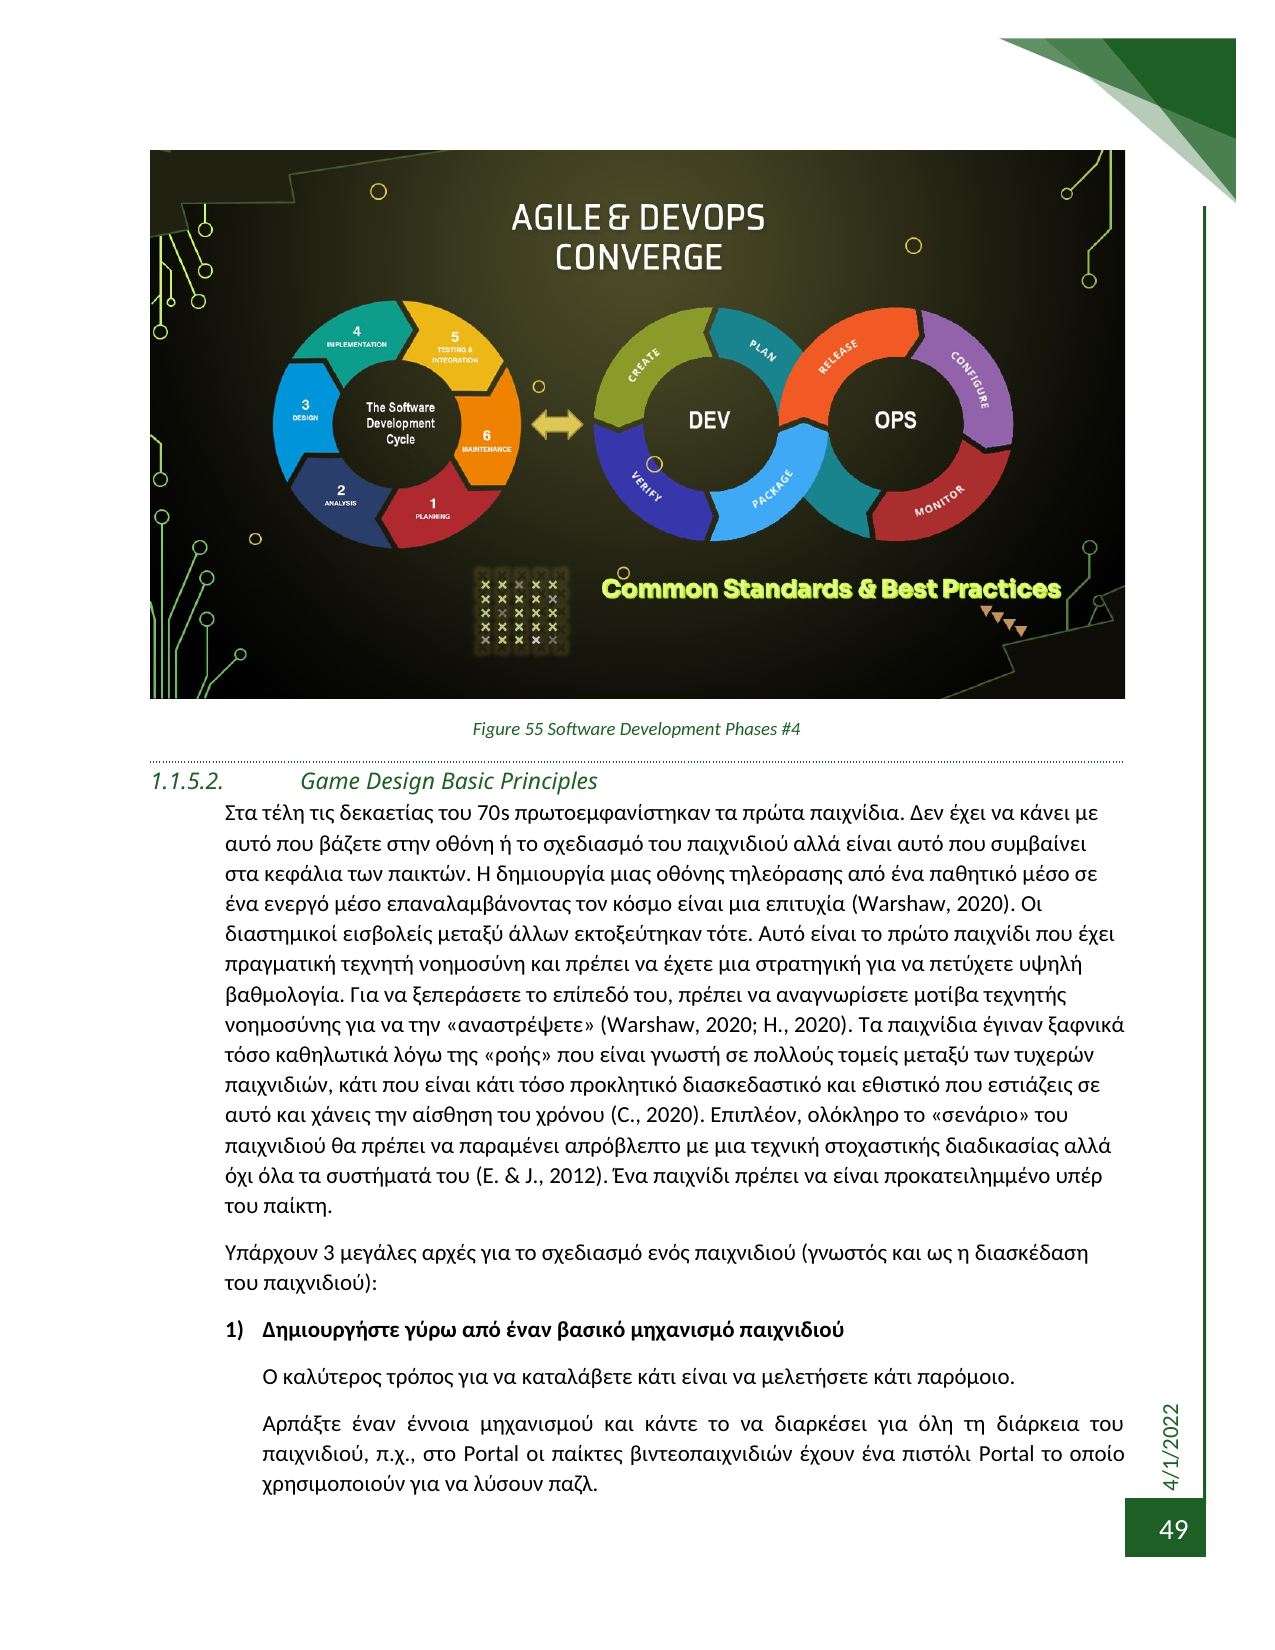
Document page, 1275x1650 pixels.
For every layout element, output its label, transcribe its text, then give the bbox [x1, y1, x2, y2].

text Αρπάξτε έναν έννοια μηχανισμού και κάντε το να διαρκέσει για όλη τη διάρκεια του παιχνιδιού, π.χ., στο Portal οι παίκτες βιντεοπαιχνιδιών έχουν ένα πιστόλι Portal το οποίο χρησιμοποιούν για να λύσουν παζλ. [262, 1409, 1125, 1497]
text Υπάρχουν 3 μεγάλες αρχές για το σχεδιασμό ενός παιχνιδιού (γνωστός και ως η διασκέδαση του παιχνιδιού): [225, 1238, 1125, 1296]
list Δημιουργήστε γύρω από έναν βασικό μηχανισμό παιχνιδιού [225, 1315, 1125, 1343]
subtitle Game Design Basic Principles [150, 761, 1125, 796]
text Ο καλύτερος τρόπος για να καταλάβετε κάτι είναι να μελετήσετε κάτι παρόμοιο. [262, 1362, 1125, 1390]
picture [150, 38, 1236, 699]
text Figure 56 Software Development Phases #4 [150, 717, 1125, 740]
text Στα τέλη τις δεκαετίας του 70s πρωτοεμφανίστηκαν τα πρώτα παιχνίδια. Δεν έχει να κάνει με αυτό που βάζετε στην οθόνη ή το σχεδιασμό του παιχνιδιού αλλά είναι αυτό που συμβαίνει στα κεφάλια των παικτών. Η δημιουργία μιας οθόνης τηλεόρασης από ένα παθητικό μέσο σε ένα ενεργό μέσο επαναλαμβάνοντας τον κόσμο είναι μια επιτυχία . Οι διαστημικοί εισβολείς μεταξύ άλλων εκτοξεύτηκαν τότε. Αυτό είναι το πρώτο παιχνίδι που έχει πραγματική τεχνητή νοημοσύνη και πρέπει να έχετε μια στρατηγική για να πετύχετε υψηλή βαθμολογία. Για να ξεπεράσετε το επίπεδό του, πρέπει να αναγνωρίσετε μοτίβα τεχνητής νοημοσύνης για να την «αναστρέψετε» . Τα παιχνίδια έγιναν ξαφνικά τόσο καθηλωτικά λόγω της «ροής» που είναι γνωστή σε πολλούς τομείς μεταξύ των τυχερών παιχνιδιών, κάτι που είναι κάτι τόσο προκλητικό διασκεδαστικό και εθιστικό που εστιάζεις σε αυτό και χάνεις την αίσθηση του χρόνου . Επιπλέον, ολόκληρο το «σενάριο» του παιχνιδιού θα πρέπει να παραμένει απρόβλεπτο με μια τεχνική στοχαστικής διαδικασίας αλλά όχι όλα τα συστήματά του . Ένα παιχνίδι πρέπει να είναι προκατειλημμένο υπέρ του παίκτη. [225, 798, 1125, 1219]
